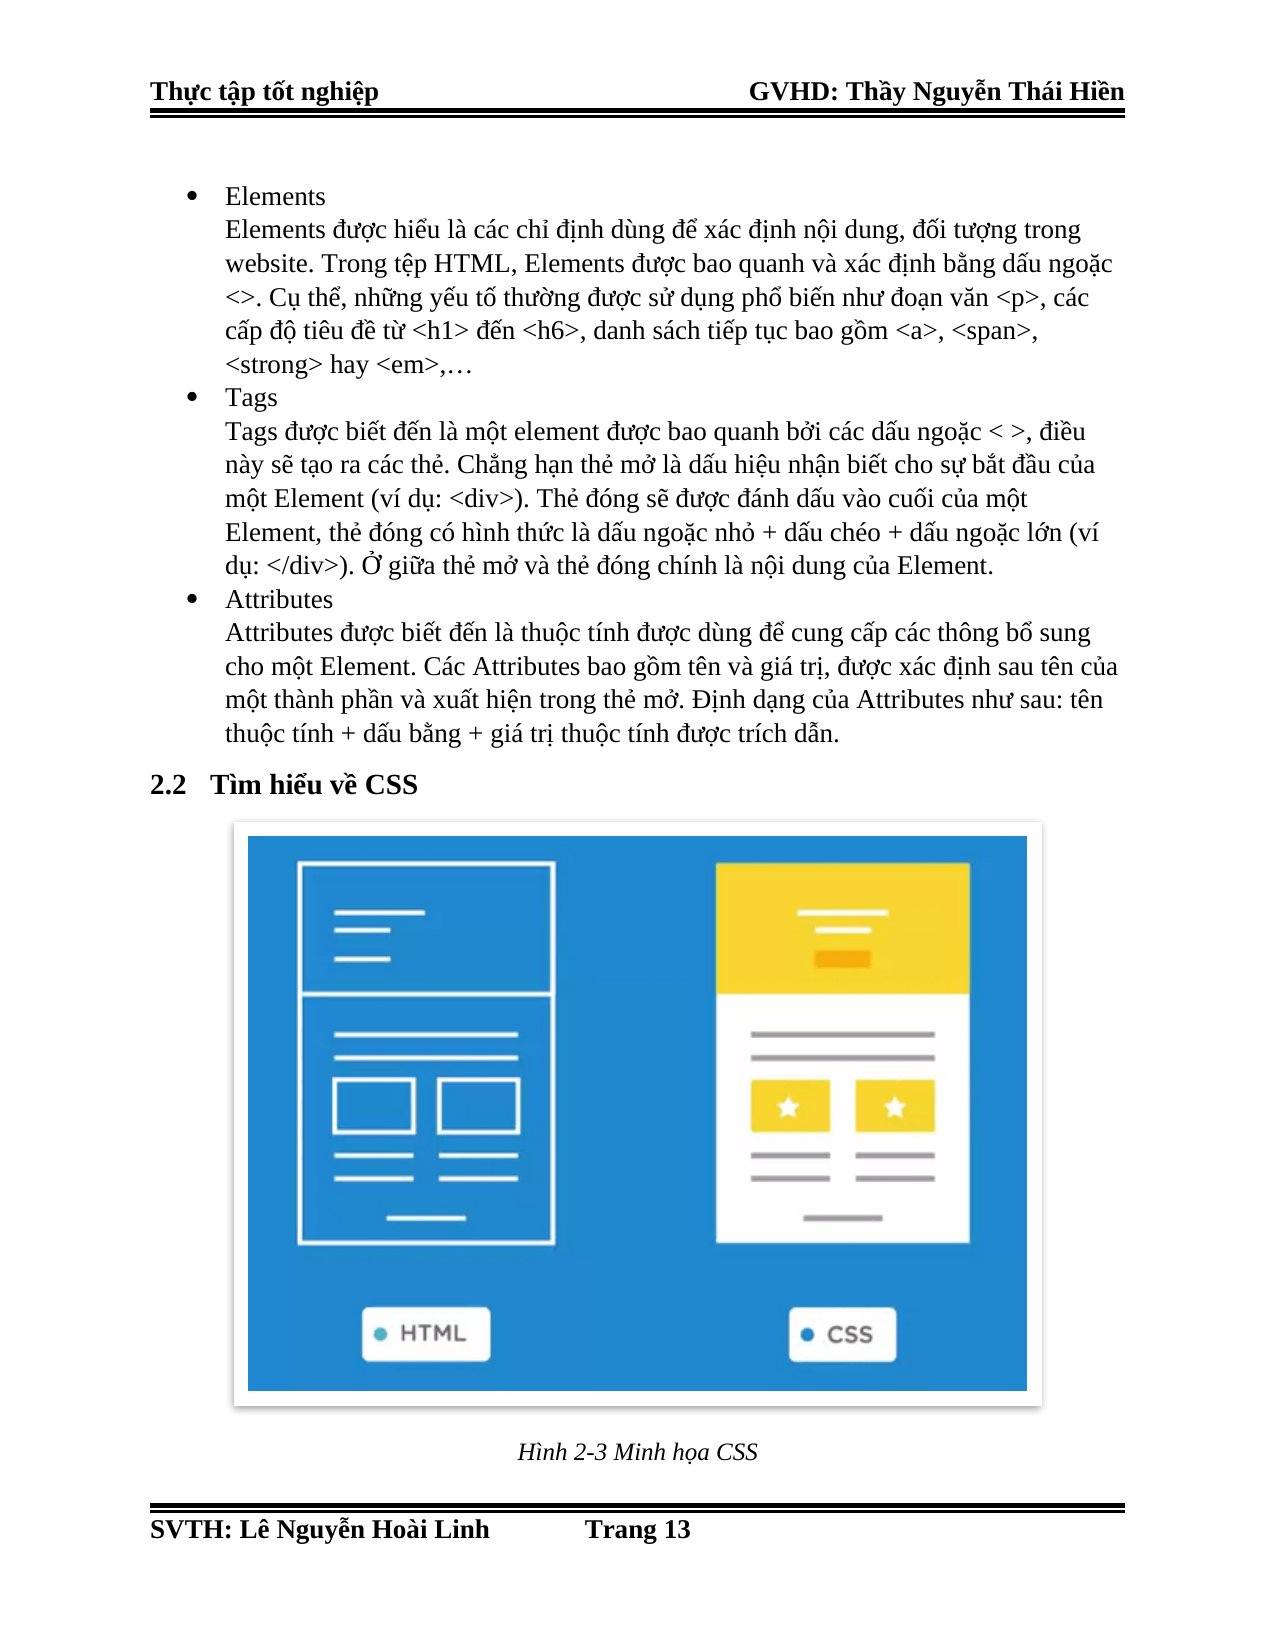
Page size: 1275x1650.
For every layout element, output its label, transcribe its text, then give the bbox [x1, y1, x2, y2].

subtitle Tìm hiểu về CSS [150, 767, 1125, 801]
list Tags Tags được biết đến là một element được bao quanh bởi các dấu ngoặc < >, điều này sẽ tạo ra các thẻ. Chẳng hạn thẻ mở là dấu hiệu nhận biết cho sự bắt đầu của một Element (ví dụ: <div>). Thẻ đóng sẽ được đánh dấu vào cuối của một Element, thẻ đóng có hình thức là dấu ngoặc nhỏ + dấu chéo + dấu ngoặc lớn (ví dụ: </div>). Ở giữa thẻ mở và thẻ đóng chính là nội dung của Element. [187, 381, 1125, 580]
picture [248, 836, 1027, 1391]
list Elements Elements được hiểu là các chỉ định dùng để xác định nội dung, đối tượng trong website. Trong tệp HTML, Elements được bao quanh và xác định bằng dấu ngoặc <>. Cụ thể, những yếu tố thường được sử dụng phổ biến như đoạn văn <p>, các cấp độ tiêu đề từ <h1> đến <h6>, danh sách tiếp tục bao gồm <a>, <span>, <strong> hay <em>,… [187, 180, 1125, 379]
list Attributes Attributes được biết đến là thuộc tính được dùng để cung cấp các thông bổ sung cho một Element. Các Attributes bao gồm tên và giá trị, được xác định sau tên của một thành phần và xuất hiện trong thẻ mở. Định dạng của Attributes như sau: tên thuộc tính + dấu bằng + giá trị thuộc tính được trích dẫn. [187, 583, 1125, 748]
